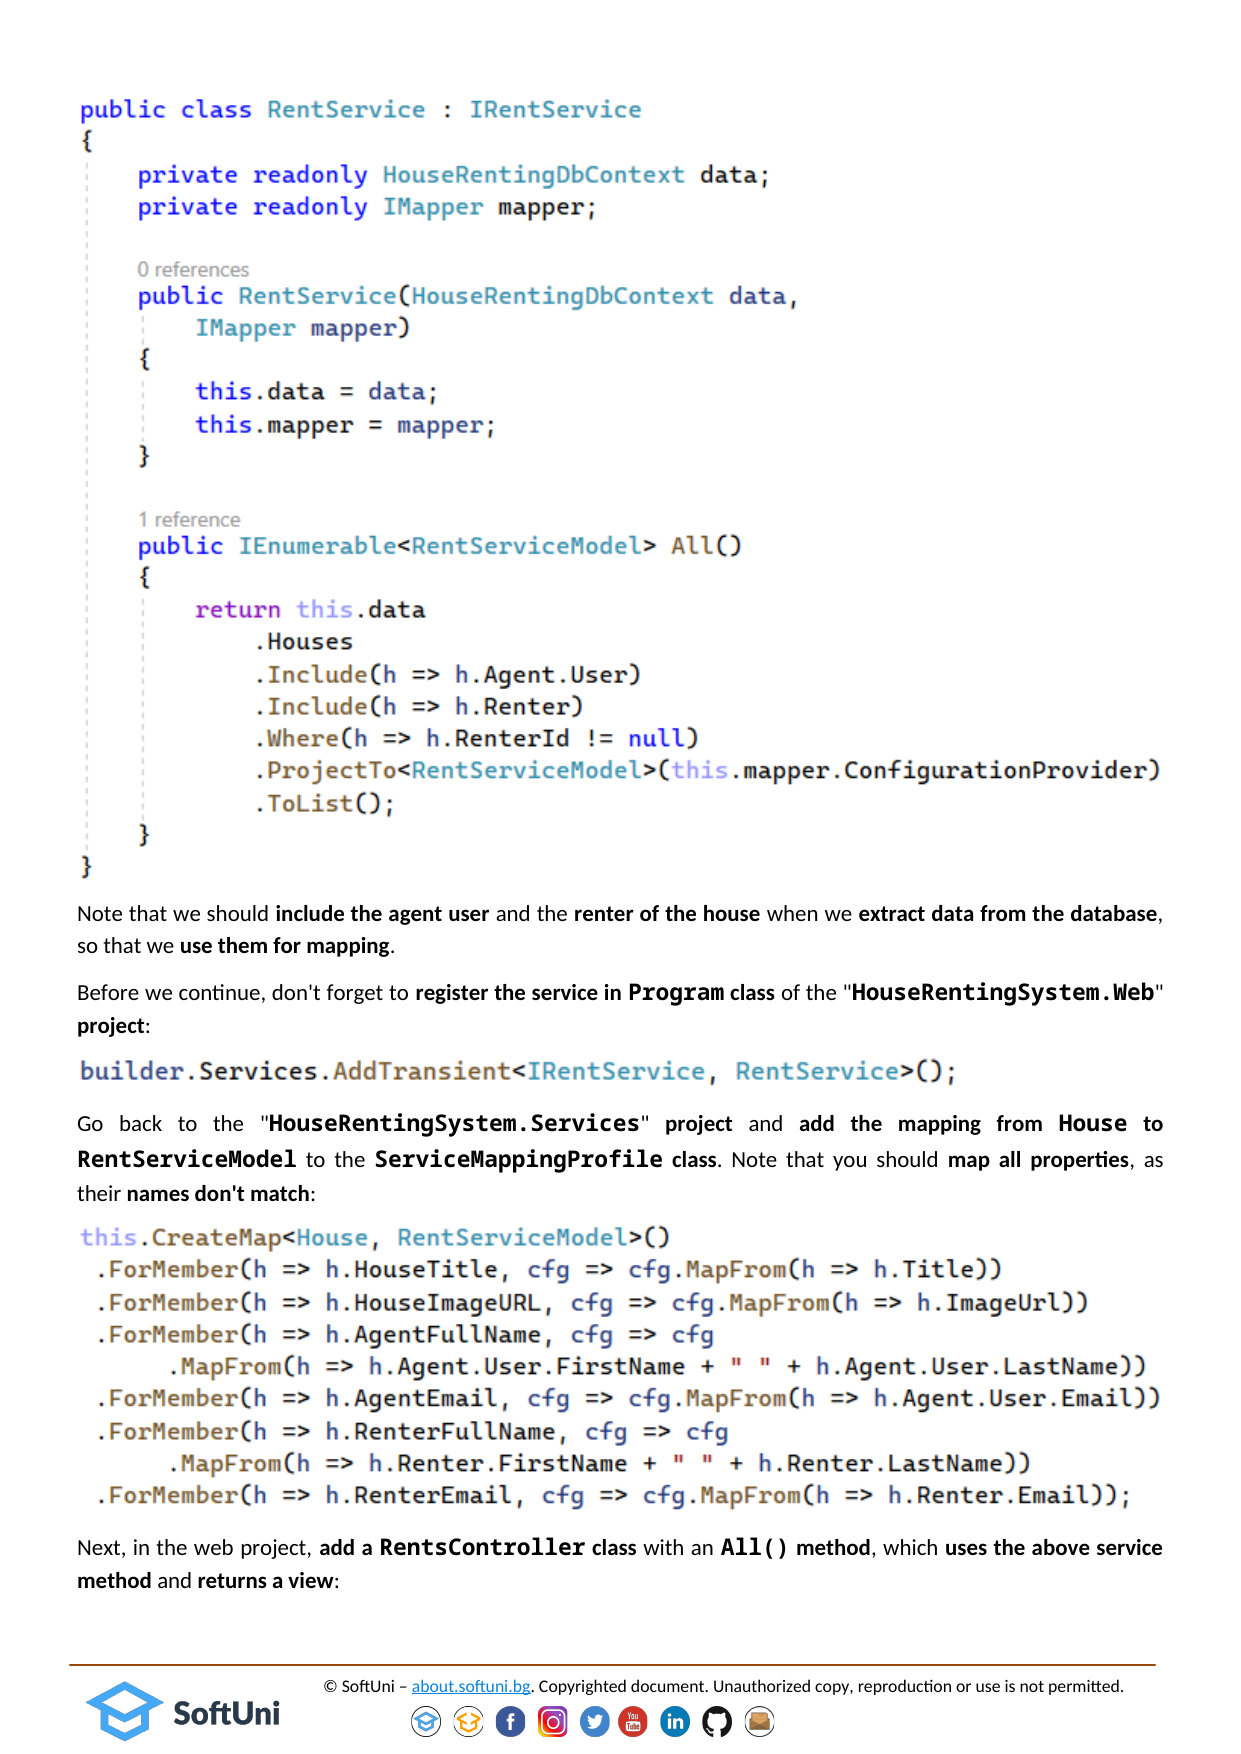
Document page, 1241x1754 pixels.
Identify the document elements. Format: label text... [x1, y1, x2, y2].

picture [76, 1223, 1164, 1514]
picture [702, 1706, 732, 1737]
picture [538, 1706, 568, 1737]
text Next, in the web project, add a RentsController class with an All() method, which uses the above service method and returns a view: [77, 1531, 1163, 1594]
picture [618, 1706, 648, 1737]
picture [580, 1706, 610, 1737]
picture [411, 1706, 441, 1737]
picture [674, 1719, 683, 1728]
picture [76, 95, 1164, 883]
picture [453, 1706, 484, 1737]
picture [495, 1706, 526, 1737]
picture [744, 1706, 775, 1737]
text Go back to the "HouseRentingSystem.Services" project and add the mapping from House to RentServiceModel to the ServiceMappingProfile class. Note that you should map all properties, as their names don't match: [77, 1107, 1163, 1207]
picture [79, 1675, 286, 1747]
text Note that we should include the agent user and the renter of the house when we extract data from the database, so that we use them for mapping. [77, 899, 1163, 959]
picture [76, 1056, 959, 1091]
picture [681, 1706, 690, 1715]
picture [681, 1728, 690, 1737]
picture [660, 1728, 669, 1737]
picture [660, 1706, 669, 1715]
text Before we continue, don't forget to register the service in Program class of the "HouseRentingSystem.Web" project: [77, 976, 1163, 1040]
